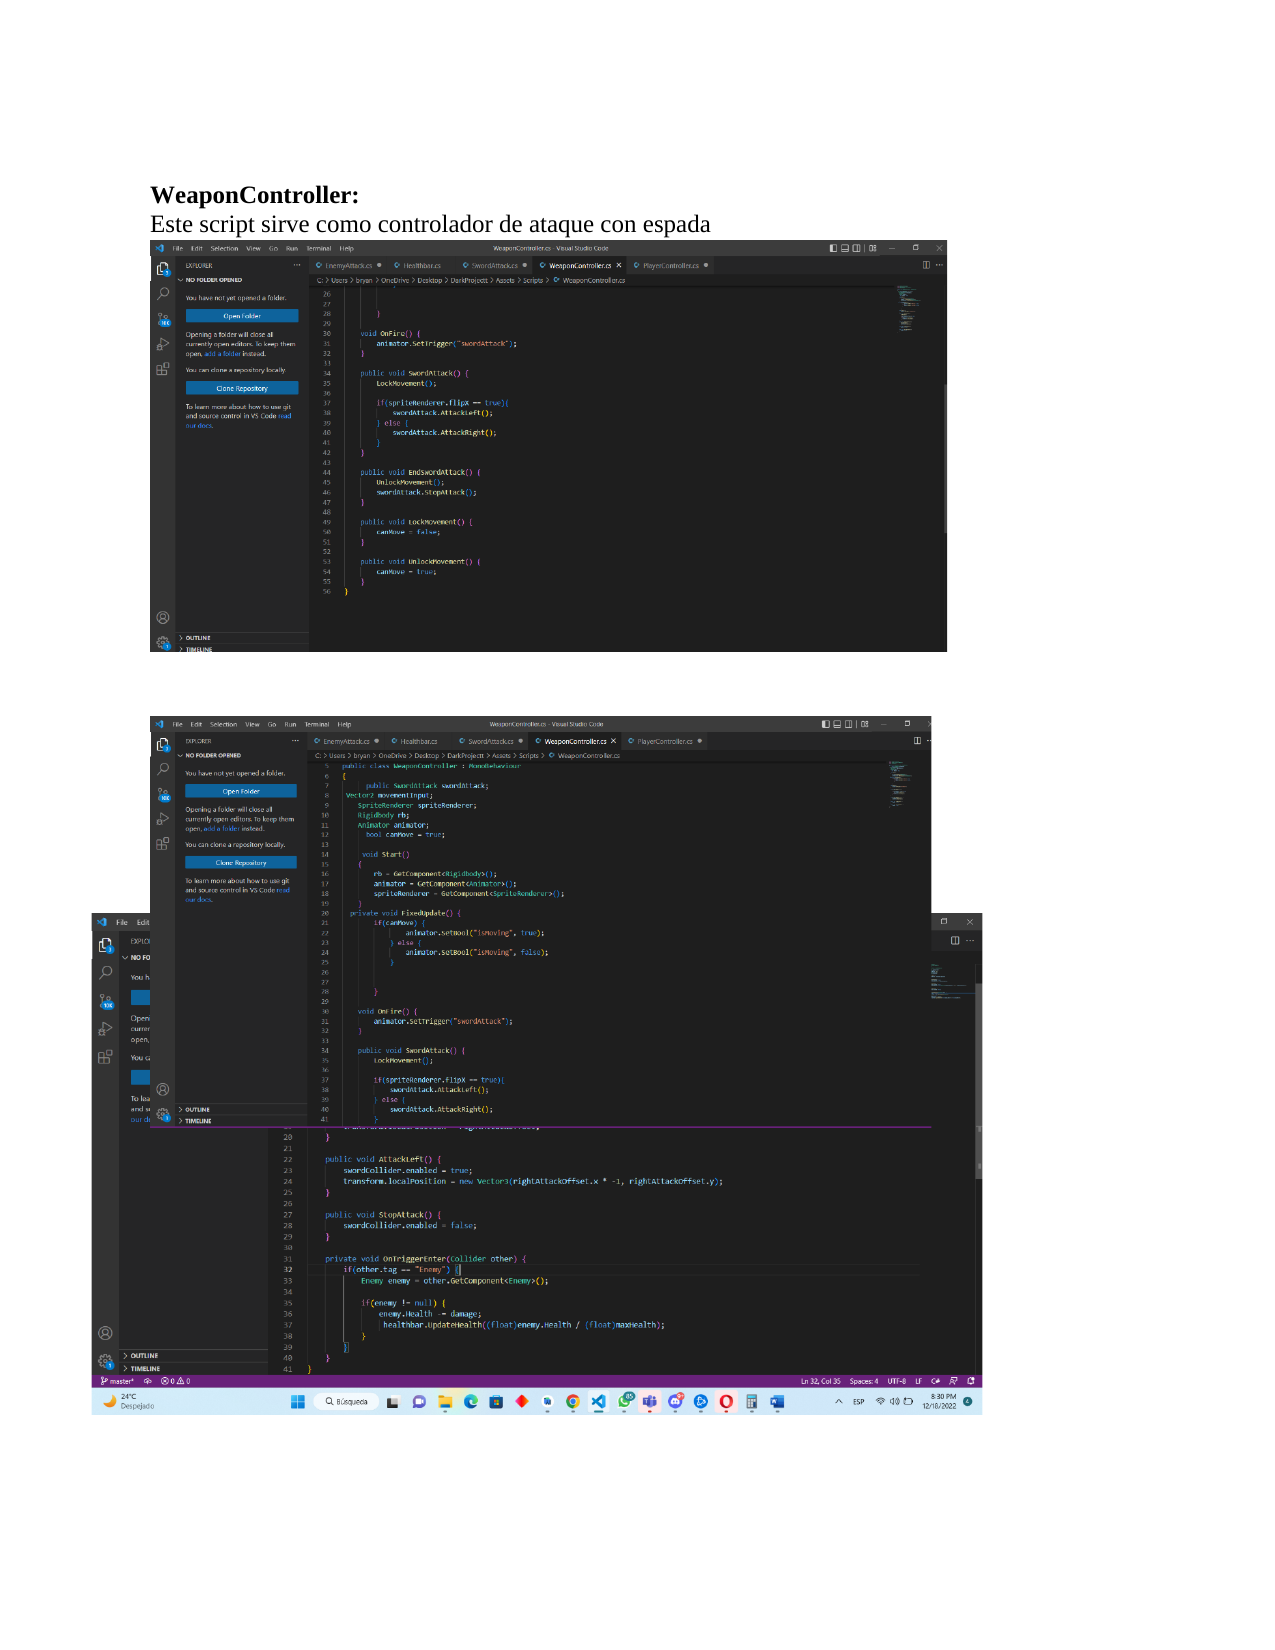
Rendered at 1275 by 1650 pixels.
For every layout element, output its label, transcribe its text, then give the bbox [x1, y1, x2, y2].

picture [91, 716, 983, 1415]
text WeaponController: [150, 180, 1131, 208]
picture [150, 240, 948, 652]
text Este script sirve como controlador de ataque con espada [150, 209, 1131, 238]
